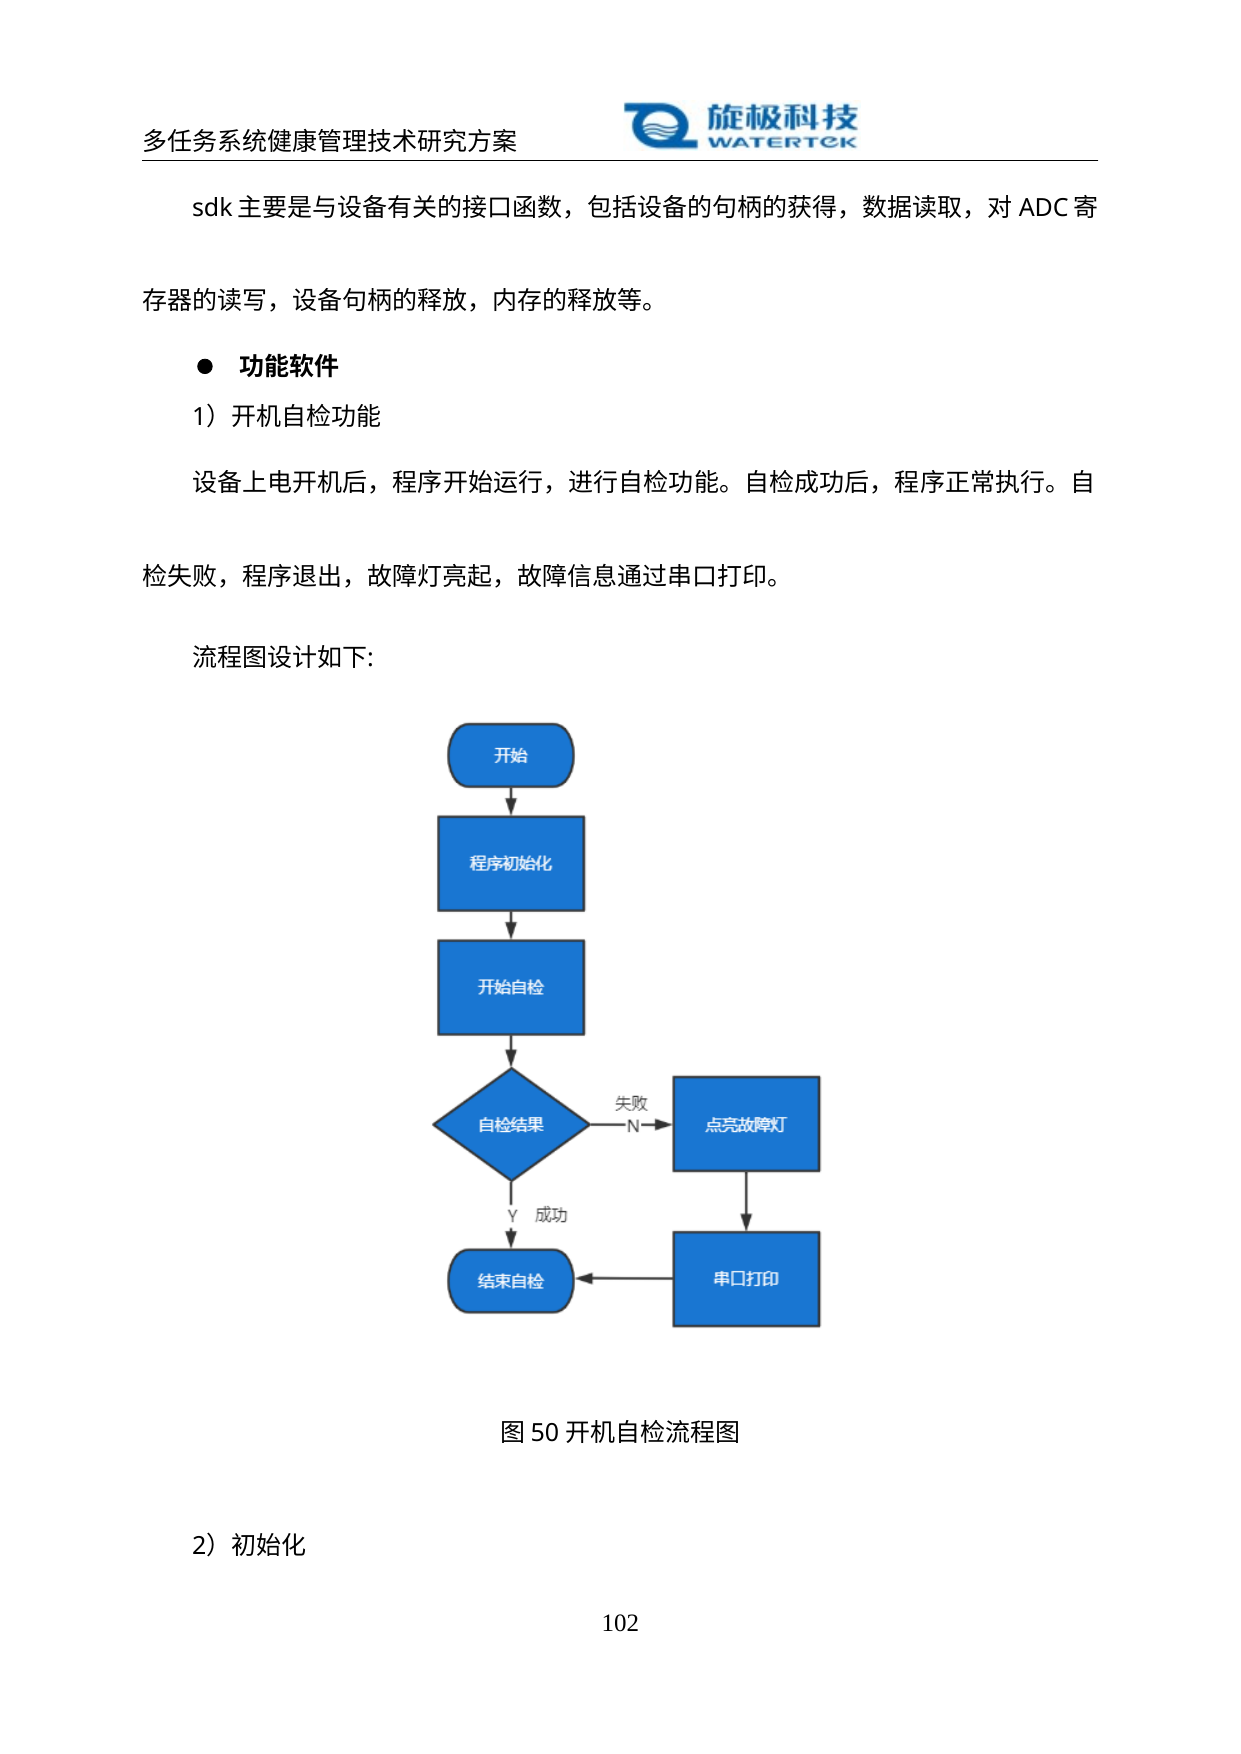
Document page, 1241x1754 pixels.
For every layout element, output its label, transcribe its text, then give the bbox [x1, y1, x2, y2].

picture [623, 100, 861, 151]
text 设备上电开机后，程序开始运行，进行自检功能。自检成功后，程序正常执行。自检失败，程序退出，故障灯亮起，故障信息通过串口打印。 [142, 446, 1098, 608]
list 开机自检流程图 [142, 1397, 1098, 1465]
text 1）开机自检功能 [142, 396, 1098, 433]
picture [376, 703, 864, 1355]
text sdk主要是与设备有关的接口函数，包括设备的句柄的获得，数据读取，对ADC寄存器的读写，设备句柄的释放，内存的释放等。 [142, 171, 1098, 333]
text 流程图设计如下: [142, 622, 1098, 690]
text 2）初始化 [142, 1526, 1098, 1562]
list 功能软件 [195, 346, 1098, 383]
